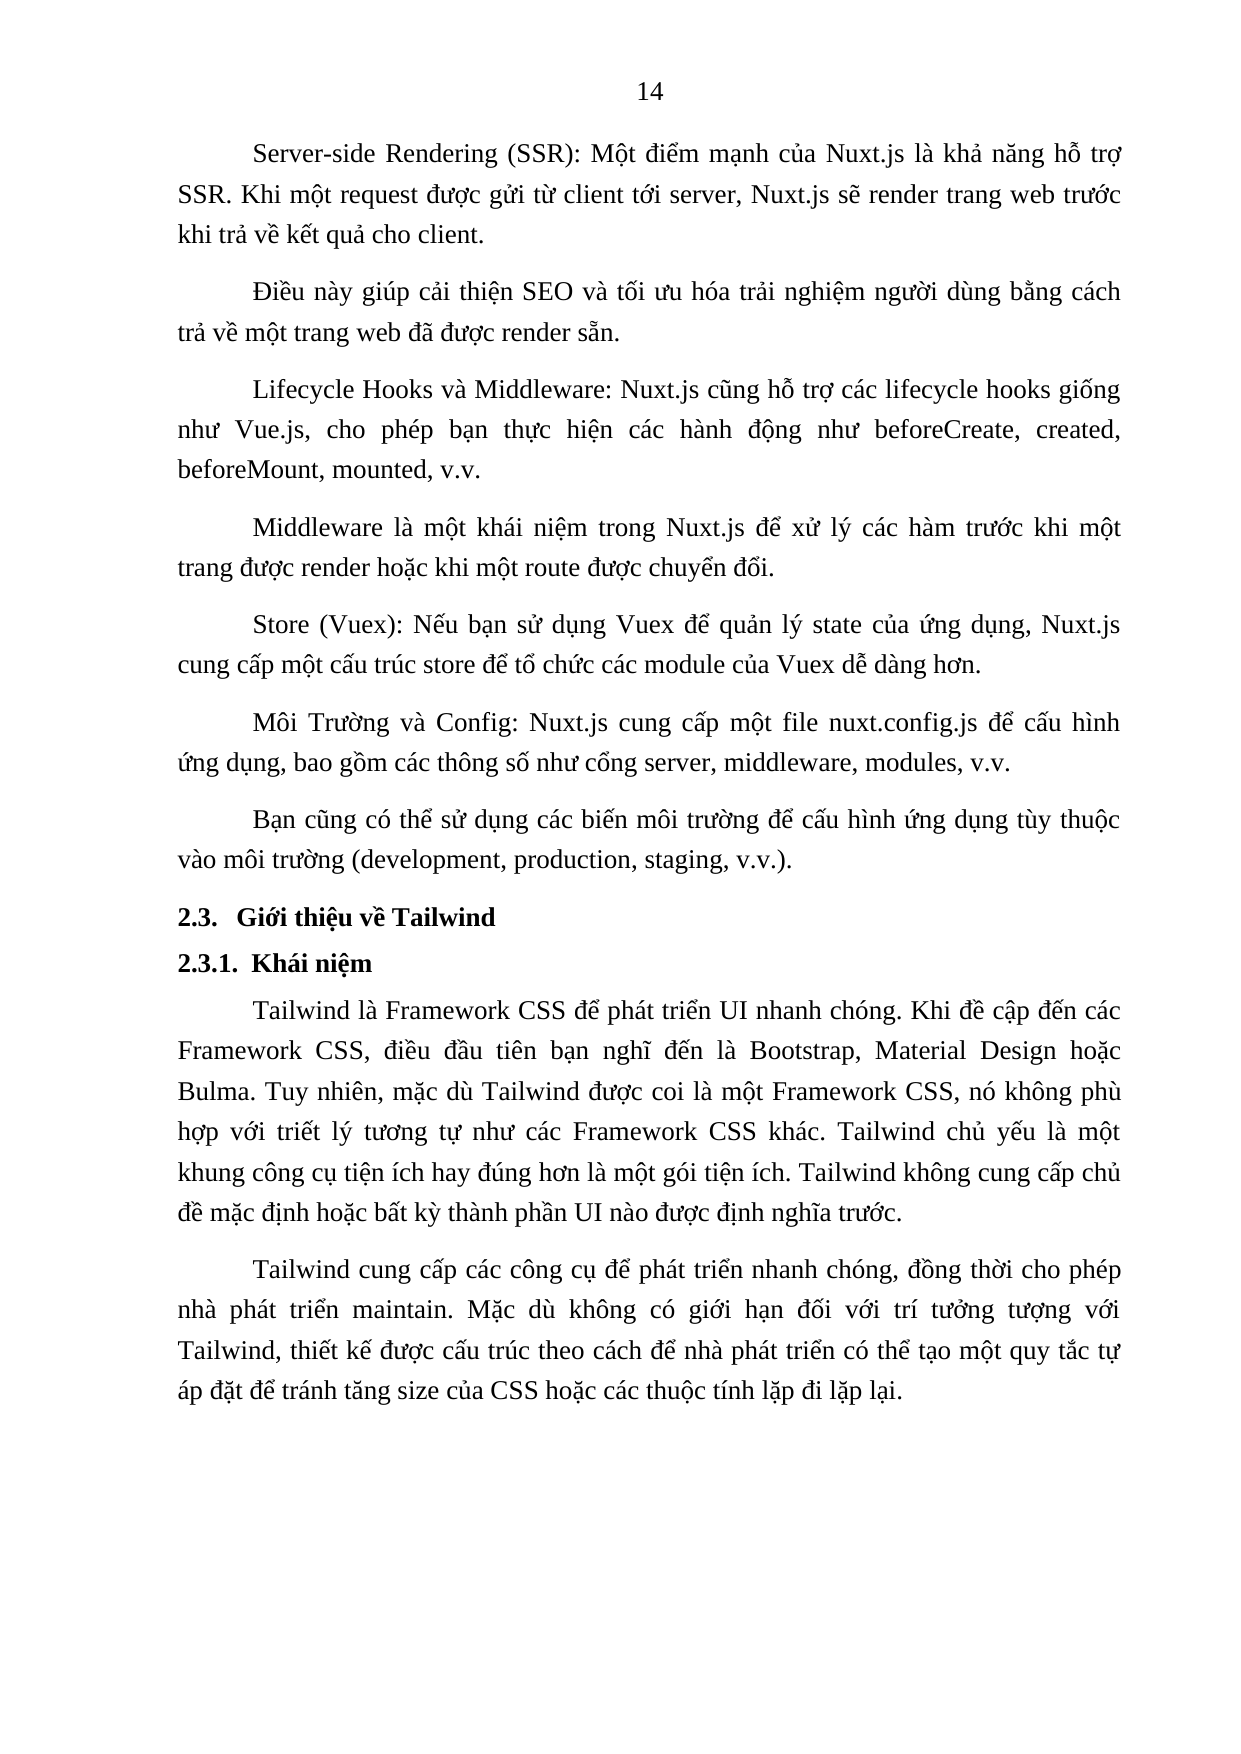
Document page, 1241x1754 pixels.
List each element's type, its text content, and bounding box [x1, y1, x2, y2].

subtitle Khái niệm [177, 947, 1122, 978]
text Điều này giúp cải thiện SEO và tối ưu hóa trải nghiệm người dùng bằng cách trả về một trang web đã được render sẵn. [177, 275, 1122, 347]
text Server-side Rendering (SSR): Một điểm mạnh của Nuxt.js là khả năng hỗ trợ SSR. Khi một request được gửi từ client tới server, Nuxt.js sẽ render trang web trước khi trả về kết quả cho client. [177, 137, 1122, 249]
text Tailwind là Framework CSS để phát triển UI nhanh chóng. Khi đề cập đến các Framework CSS, điều đầu tiên bạn nghĩ đến là Bootstrap, Material Design hoặc Bulma. Tuy nhiên, mặc dù Tailwind được coi là một Framework CSS, nó không phù hợp với triết lý tương tự như các Framework CSS khác. Tailwind chủ yếu là một khung công cụ tiện ích hay đúng hơn là một gói tiện ích. Tailwind không cung cấp chủ đề mặc định hoặc bất kỳ thành phần UI nào được định nghĩa trước. [177, 994, 1122, 1227]
text Tailwind cung cấp các công cụ để phát triển nhanh chóng, đồng thời cho phép nhà phát triển maintain. Mặc dù không có giới hạn đối với trí tưởng tượng với Tailwind, thiết kế được cấu trúc theo cách để nhà phát triển có thể tạo một quy tắc tự áp đặt để tránh tăng size của CSS hoặc các thuộc tính lặp đi lặp lại. [177, 1253, 1122, 1406]
text Store (Vuex): Nếu bạn sử dụng Vuex để quản lý state của ứng dụng, Nuxt.js cung cấp một cấu trúc store để tổ chức các module của Vuex dễ dàng hơn. [177, 608, 1122, 680]
text Middleware là một khái niệm trong Nuxt.js để xử lý các hàm trước khi một trang được render hoặc khi một route được chuyển đổi. [177, 511, 1122, 582]
text Bạn cũng có thể sử dụng các biến môi trường để cấu hình ứng dụng tùy thuộc vào môi trường (development, production, staging, v.v.). [177, 803, 1122, 875]
text Lifecycle Hooks và Middleware: Nuxt.js cũng hỗ trợ các lifecycle hooks giống như Vue.js, cho phép bạn thực hiện các hành động như beforeCreate, created, beforeMount, mounted, v.v. [177, 373, 1122, 485]
subtitle Giới thiệu về Tailwind [177, 901, 1122, 932]
text Môi Trường và Config: Nuxt.js cung cấp một file nuxt.config.js để cấu hình ứng dụng, bao gồm các thông số như cổng server, middleware, modules, v.v. [177, 706, 1122, 777]
